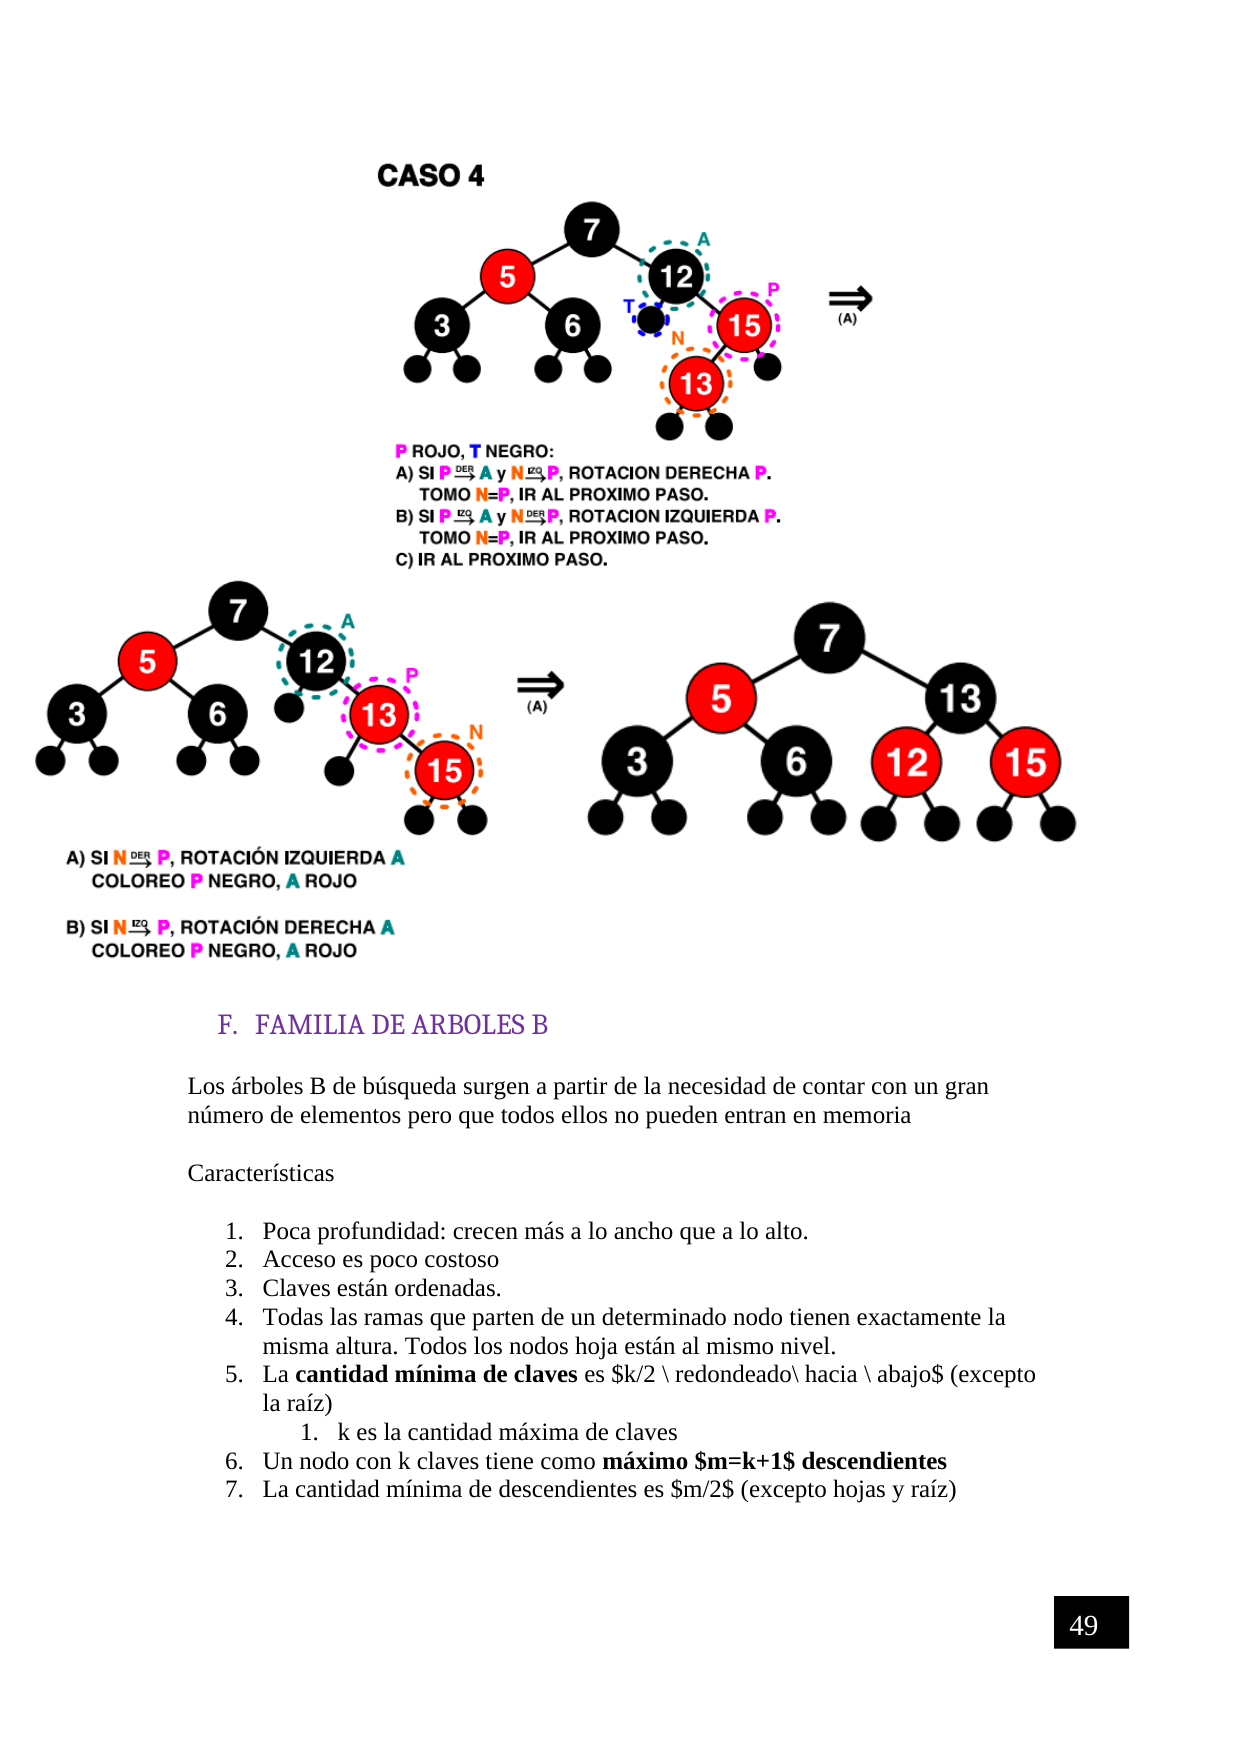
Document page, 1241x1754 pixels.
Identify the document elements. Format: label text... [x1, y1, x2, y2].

list k es la cantidad máxima de claves [300, 1417, 1053, 1446]
list La cantidad mínima de descendientes es $m/2$ (excepto hojas y raíz) [225, 1474, 1053, 1503]
list Poca profundidad: crecen más a lo ancho que a lo alto. [225, 1216, 1053, 1244]
list Todas las ramas que parten de un determinado nodo tienen exactamente la misma altura. Todos los nodos hoja están al mismo nivel. [225, 1302, 1053, 1359]
list Un nodo con k claves tiene como máximo $m=k+1$ descendientes [225, 1446, 1053, 1474]
list La cantidad mínima de claves es $k/2 \ redondeado\ hacia \ abajo$ (excepto la raíz) [225, 1359, 1053, 1417]
list Acceso es poco costoso [225, 1244, 1053, 1273]
text Los árboles B de búsqueda surgen a partir de la necesidad de contar con un gran número de elementos pero que todos ellos no pueden entran en memoria [187, 1071, 1053, 1129]
text Características [187, 1158, 1053, 1187]
list Claves están ordenadas. [225, 1273, 1053, 1302]
subtitle FAMILIA DE ARBOLES B [217, 1008, 1053, 1042]
picture [33, 150, 1121, 972]
